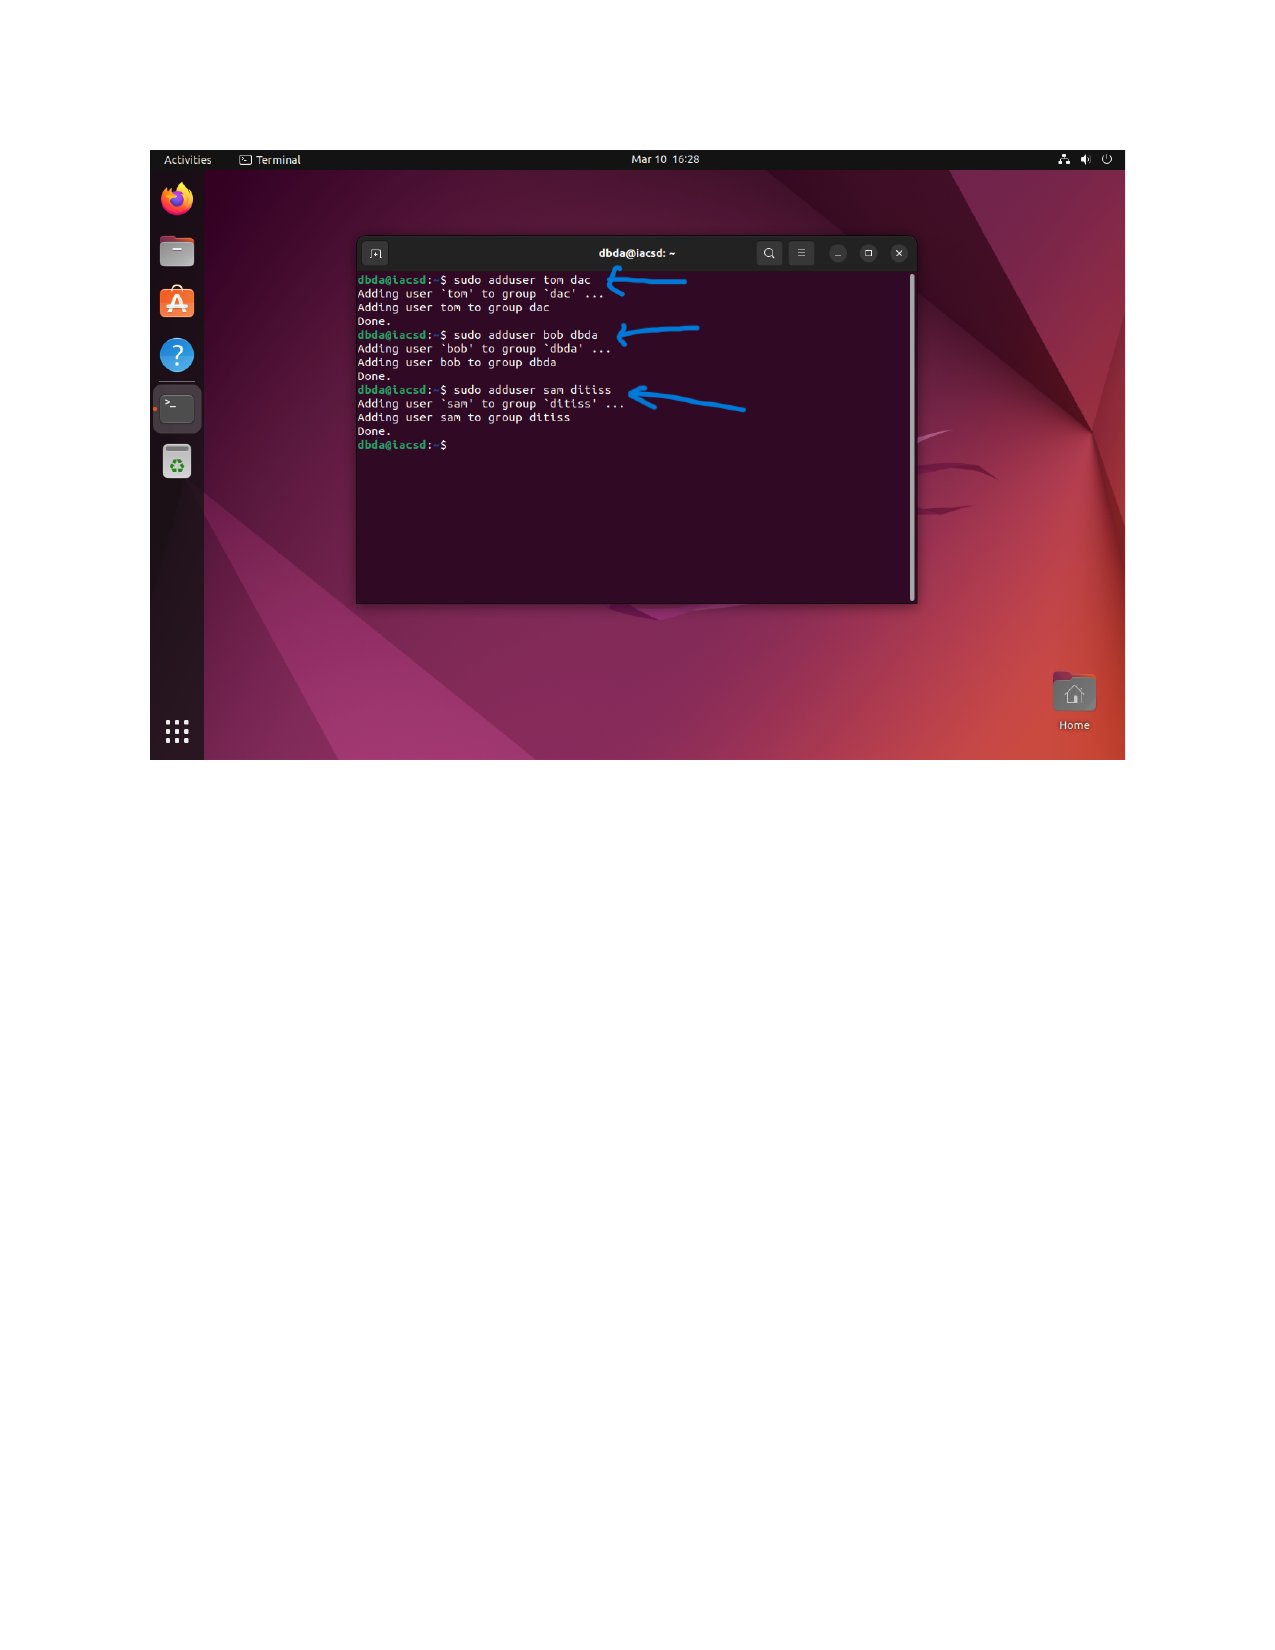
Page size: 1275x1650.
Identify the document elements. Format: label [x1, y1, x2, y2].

picture [150, 150, 1125, 760]
